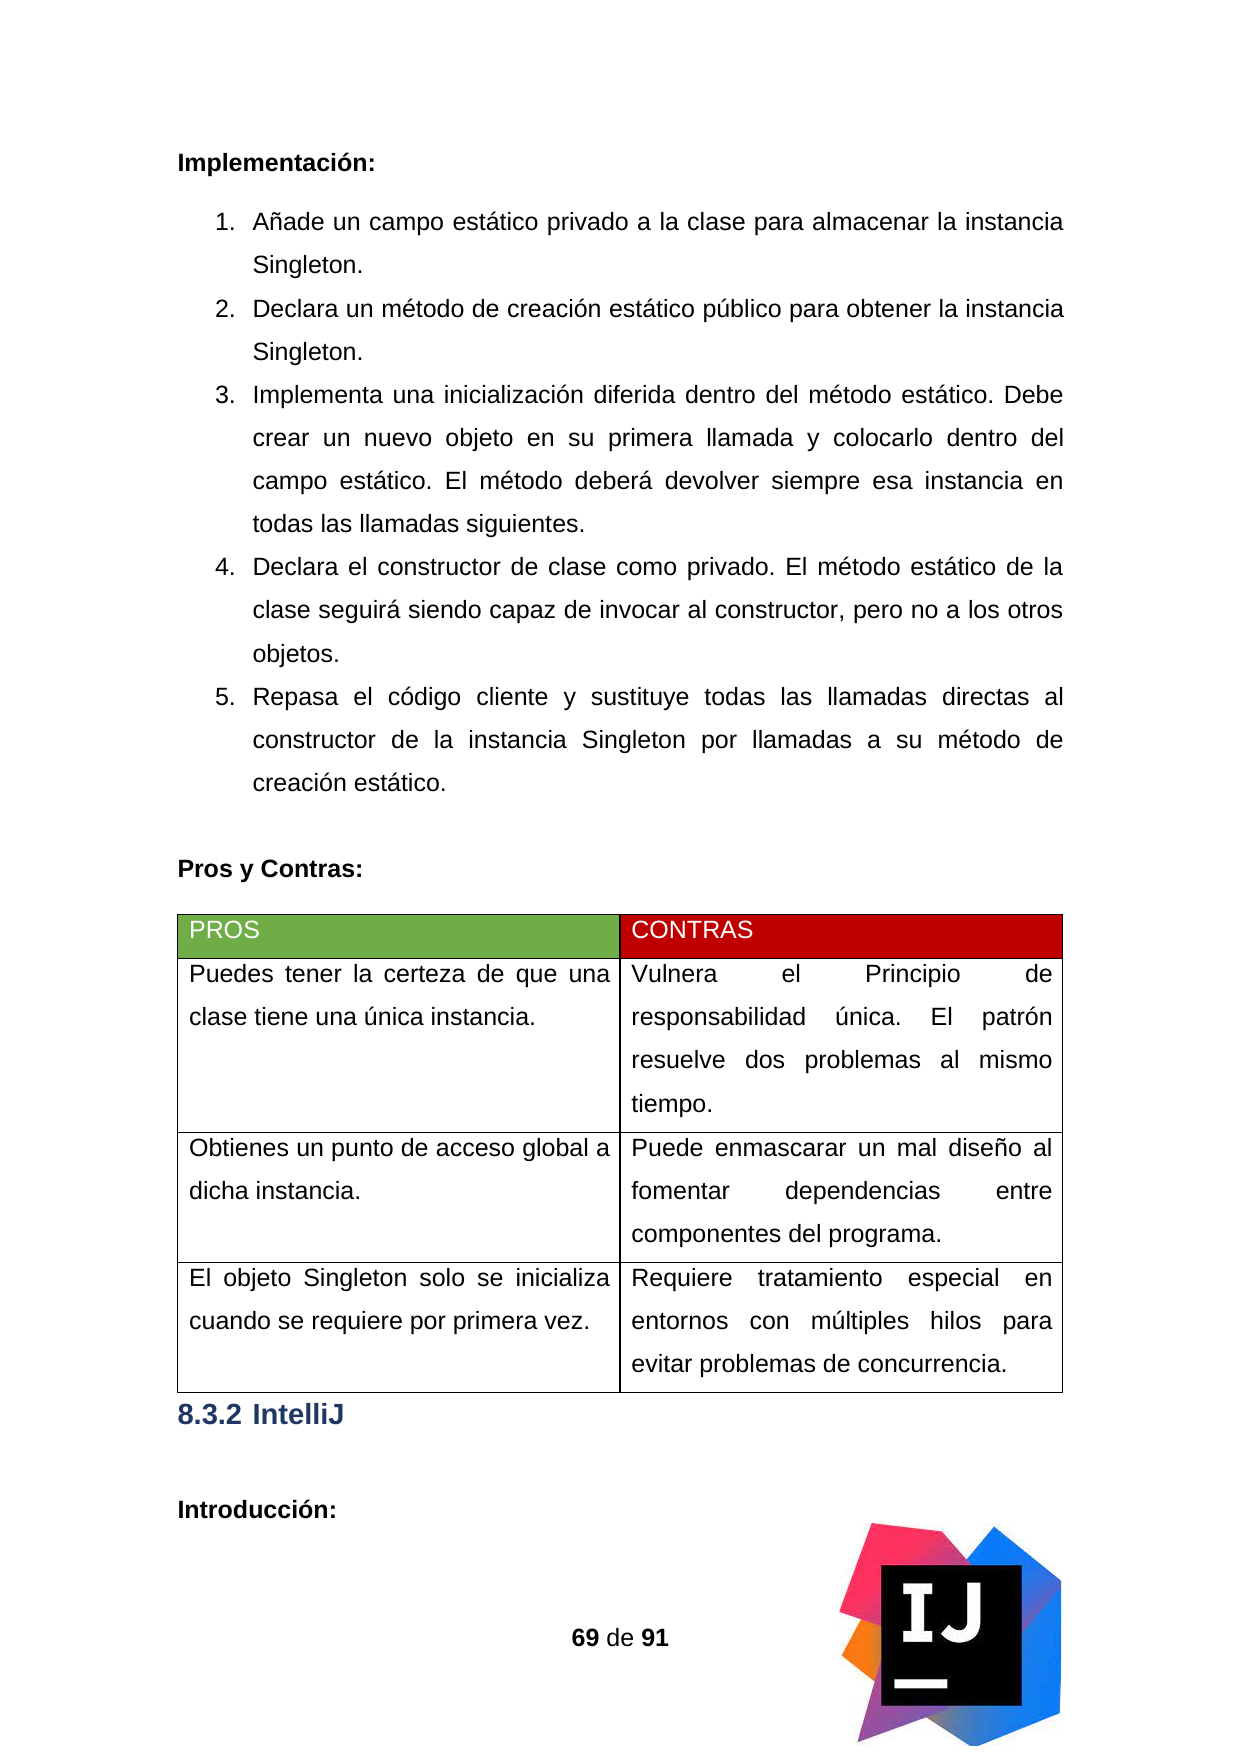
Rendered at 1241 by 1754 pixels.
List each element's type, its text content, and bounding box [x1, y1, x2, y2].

table_cell El objeto Singleton solo se inicializa cuando se requiere por primera vez. [178, 1263, 619, 1392]
text Implementación: [177, 148, 1063, 176]
table_cell Requiere tratamiento especial en entornos con múltiples hilos para evitar problemas de concurrencia. [621, 1263, 1062, 1392]
table_header PROS [178, 915, 619, 958]
table_header CONTRAS [621, 915, 1062, 958]
picture [839, 1523, 1062, 1746]
table_cell Puede enmascarar un mal diseño al fomentar dependencias entre componentes del programa. [621, 1133, 1062, 1262]
list Declara un método de creación estático público para obtener la instancia Singleton. [215, 294, 1065, 366]
text Pros y Contras: [177, 854, 1063, 883]
list Implementa una inicialización diferida dentro del método estático. Debe crear un nuevo objeto en su primera llamada y colocarlo dentro del campo estático. El método deberá devolver siempre esa instancia en todas las llamadas siguientes. [215, 380, 1065, 538]
list Declara el constructor de clase como privado. El método estático de la clase seguirá siendo capaz de invocar al constructor, pero no a los otros objetos. [215, 552, 1065, 667]
table_cell Puedes tener la certeza de que una clase tiene una única instancia. [178, 959, 619, 1132]
text Introducción: [177, 1495, 1063, 1524]
subtitle IntelliJ [177, 1397, 1063, 1431]
list Añade un campo estático privado a la clase para almacenar la instancia Singleton. [215, 207, 1065, 279]
table_cell Obtienes un punto de acceso global a dicha instancia. [178, 1133, 619, 1262]
list Repasa el código cliente y sustituye todas las llamadas directas al constructor de la instancia Singleton por llamadas a su método de creación estático. [215, 682, 1065, 797]
table_cell Vulnera el Principio de responsabilidad única. El patrón resuelve dos problemas al mismo tiempo. [621, 959, 1062, 1132]
